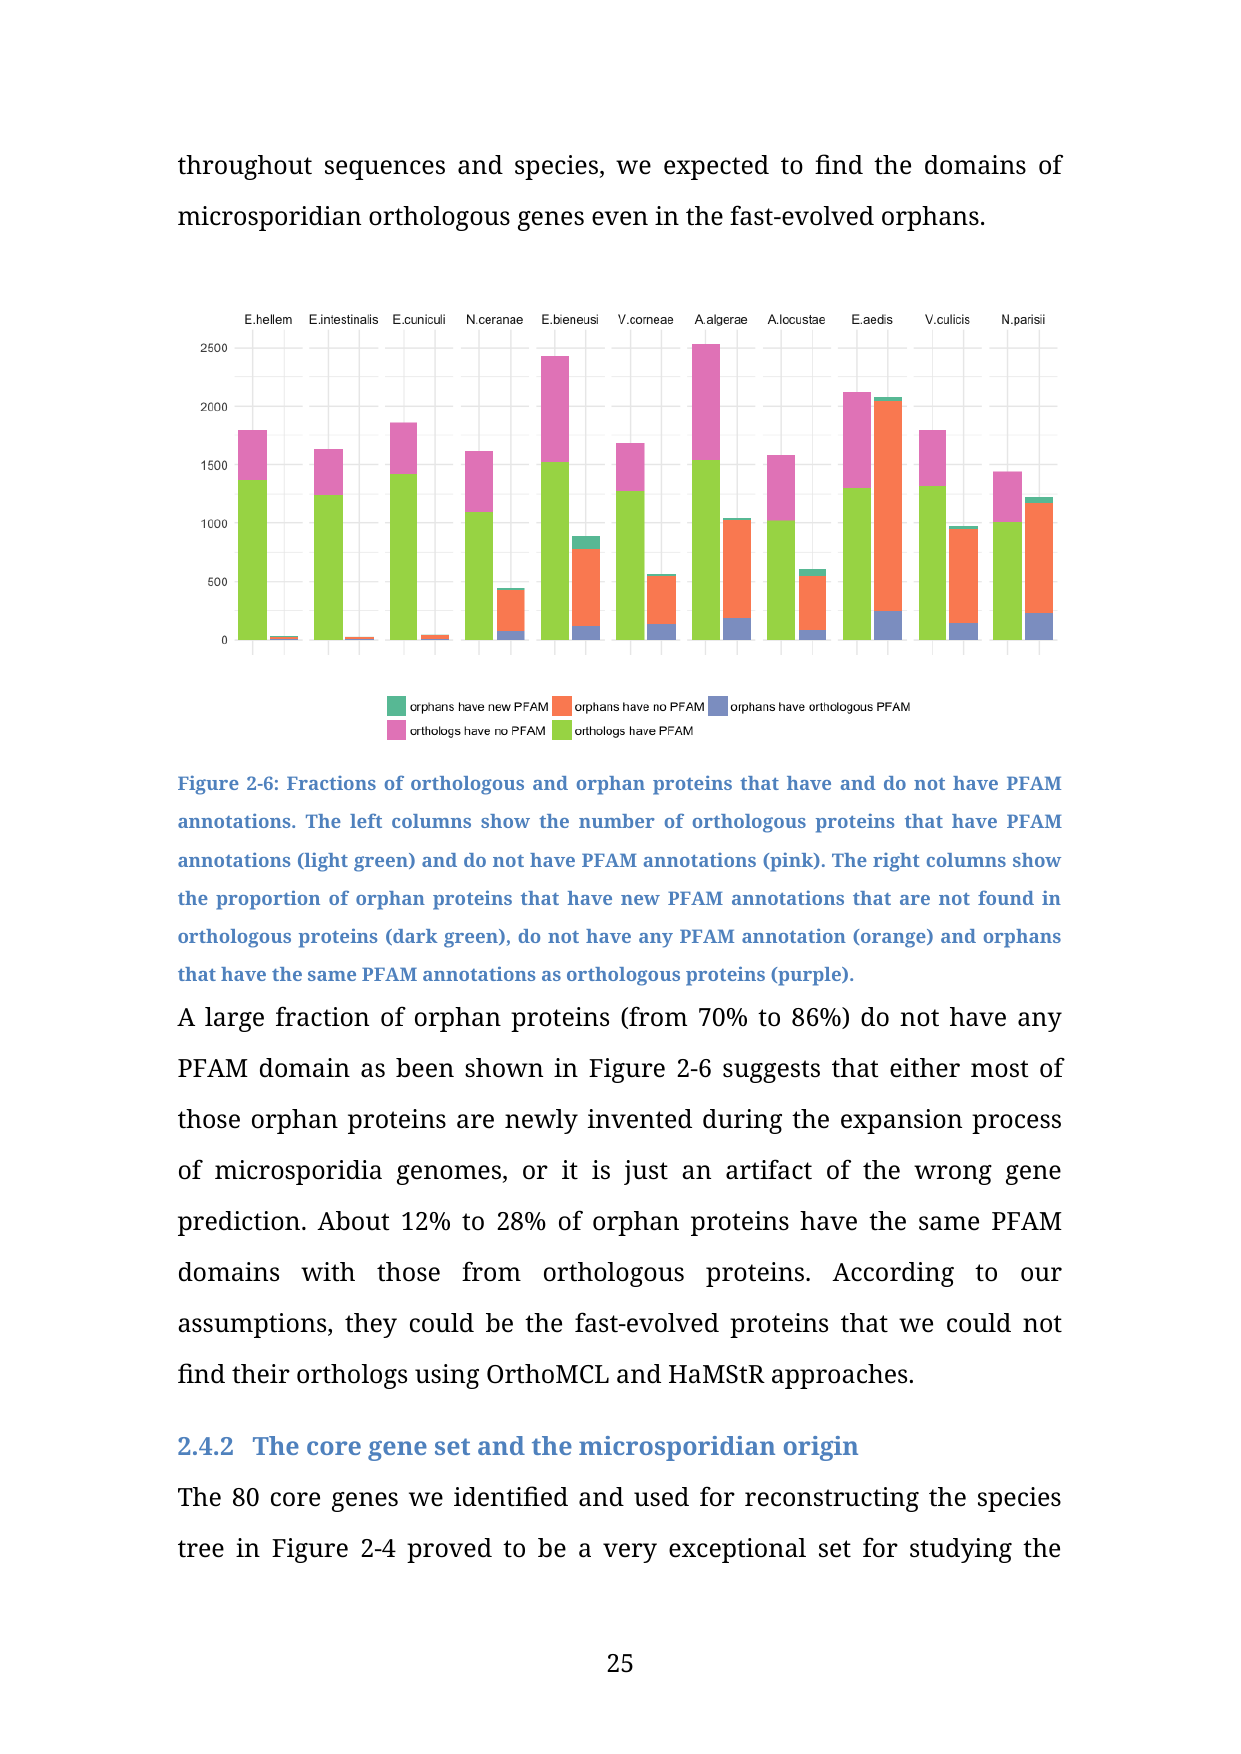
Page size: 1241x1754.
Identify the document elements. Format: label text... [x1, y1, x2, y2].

picture [177, 300, 1063, 754]
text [177, 148, 1063, 233]
subtitle The core gene set and the microsporidian origin [177, 1429, 1063, 1463]
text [177, 1480, 1063, 1565]
text Figure 2-6: Fractions of orthologous and orphan proteins that have and do not have PFAM annotations. The left columns show the number of orthologous proteins that have PFAM annotations (light green) and do not have PFAM annotations (pink). The right columns show the proportion of orphan proteins that have new PFAM annotations that are not found in orthologous proteins (dark green), do not have any PFAM annotation (orange) and orphans that have the same PFAM annotations as orthologous proteins (purple). [177, 771, 1063, 987]
text A large fraction of orphan proteins (from 70% to 86%) do not have any PFAM domain as been shown in Figure 2-6 suggests that either most of those orphan proteins are newly invented during the expansion process of microsporidia genomes, or it is just an artifact of the wrong gene prediction. About 12% to 28% of orphan proteins have the same PFAM domains with those from orthologous proteins. According to our assumptions, they could be the fast-evolved proteins that we could not find their orthologs using OrthoMCL and HaMStR approaches. [177, 1000, 1063, 1391]
